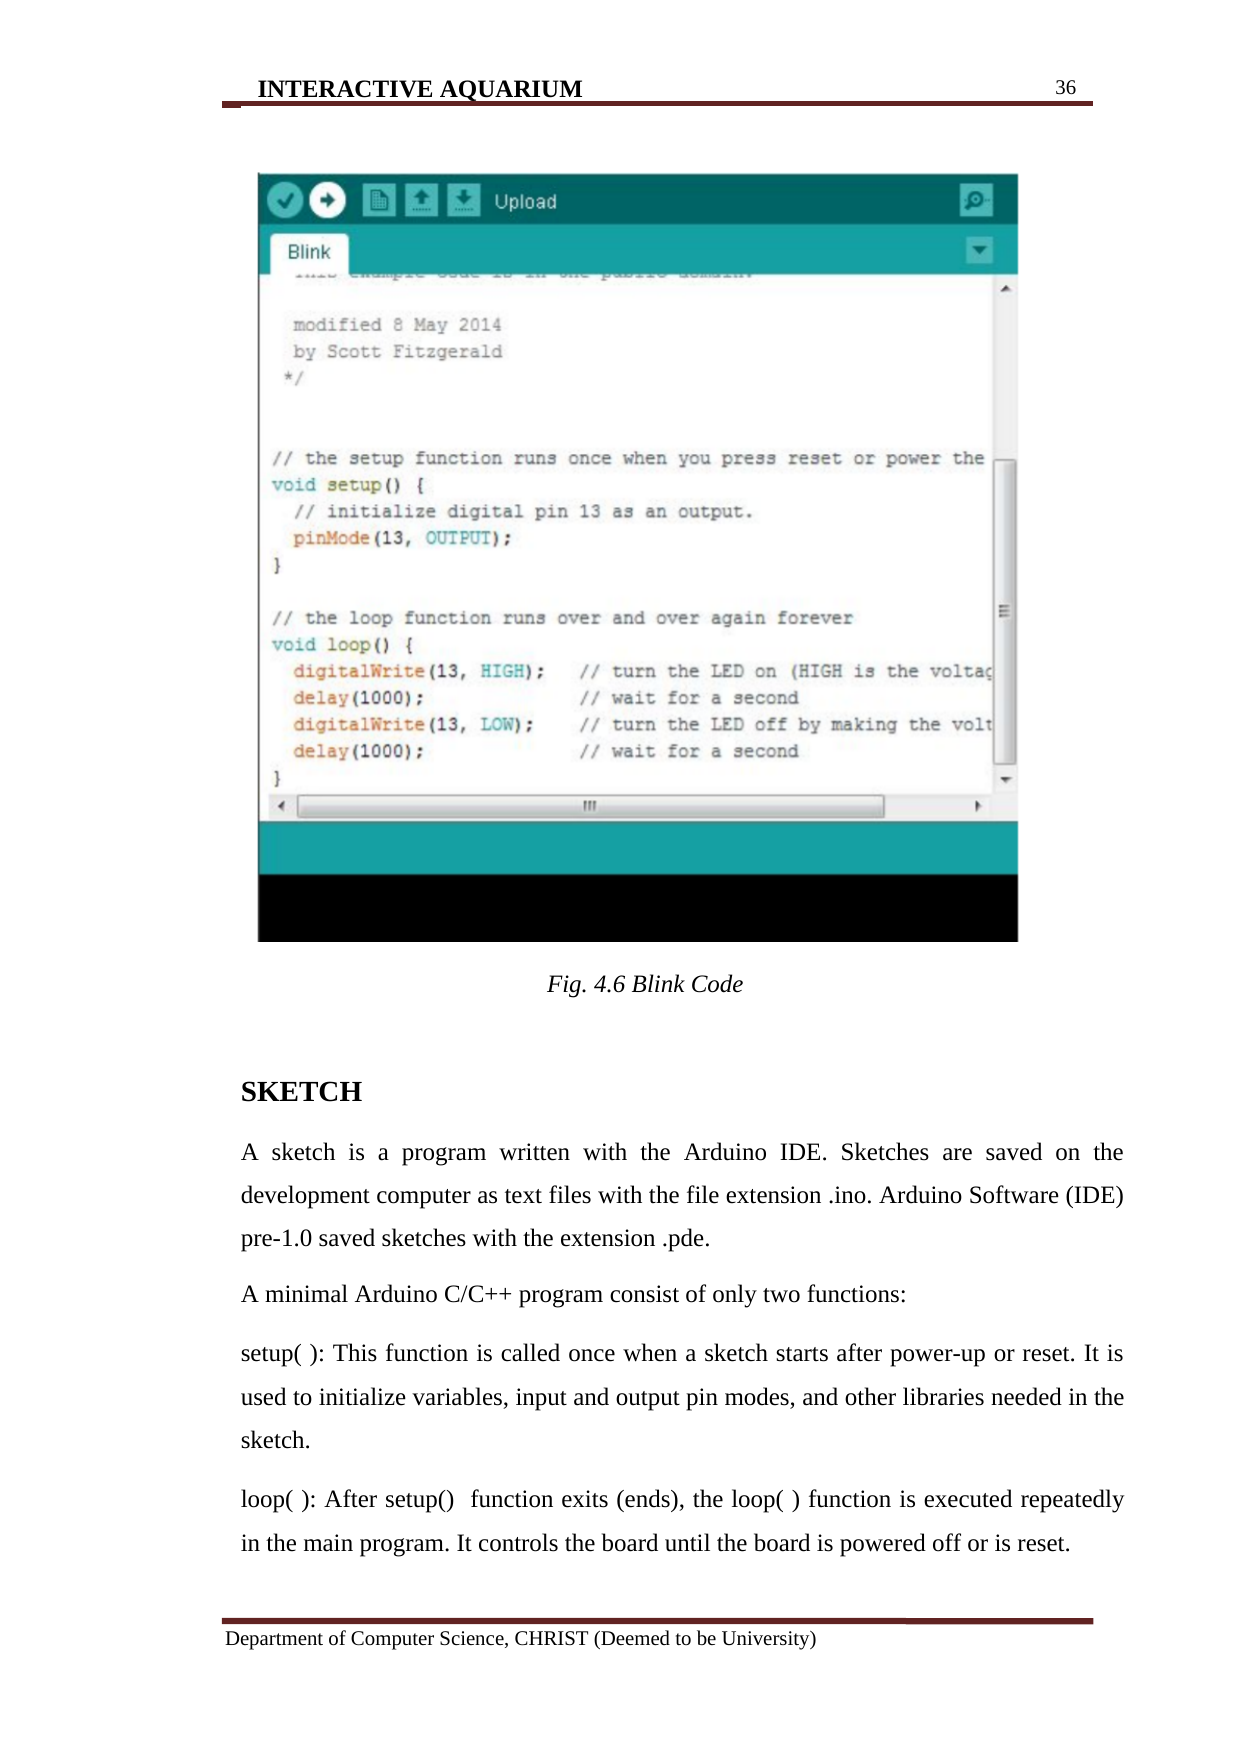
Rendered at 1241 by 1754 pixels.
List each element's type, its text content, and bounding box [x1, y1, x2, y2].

text loop( ): After setup() function exits (ends), the loop( ) function is executed repeatedly in the main program. It controls the board until the board is powered off or is reset. [241, 1484, 1126, 1556]
text A sketch is a program written with the Arduino IDE. Sketches are saved on the development computer as text files with the file extension .ino. Arduino Software (IDE) pre-1.0 saved sketches with the extension .pde. [241, 1137, 1126, 1252]
text A minimal Arduino C/C++ program consist of only two functions: [241, 1279, 1126, 1307]
picture [240, 161, 1026, 942]
text Fig. 4.6 Blink Code [167, 969, 1126, 997]
text SKETCH [241, 1074, 1126, 1107]
text setup( ): This function is called once when a sketch starts after power-up or reset. It is used to initialize variables, input and output pin modes, and other libraries needed in the sketch. [241, 1338, 1126, 1453]
